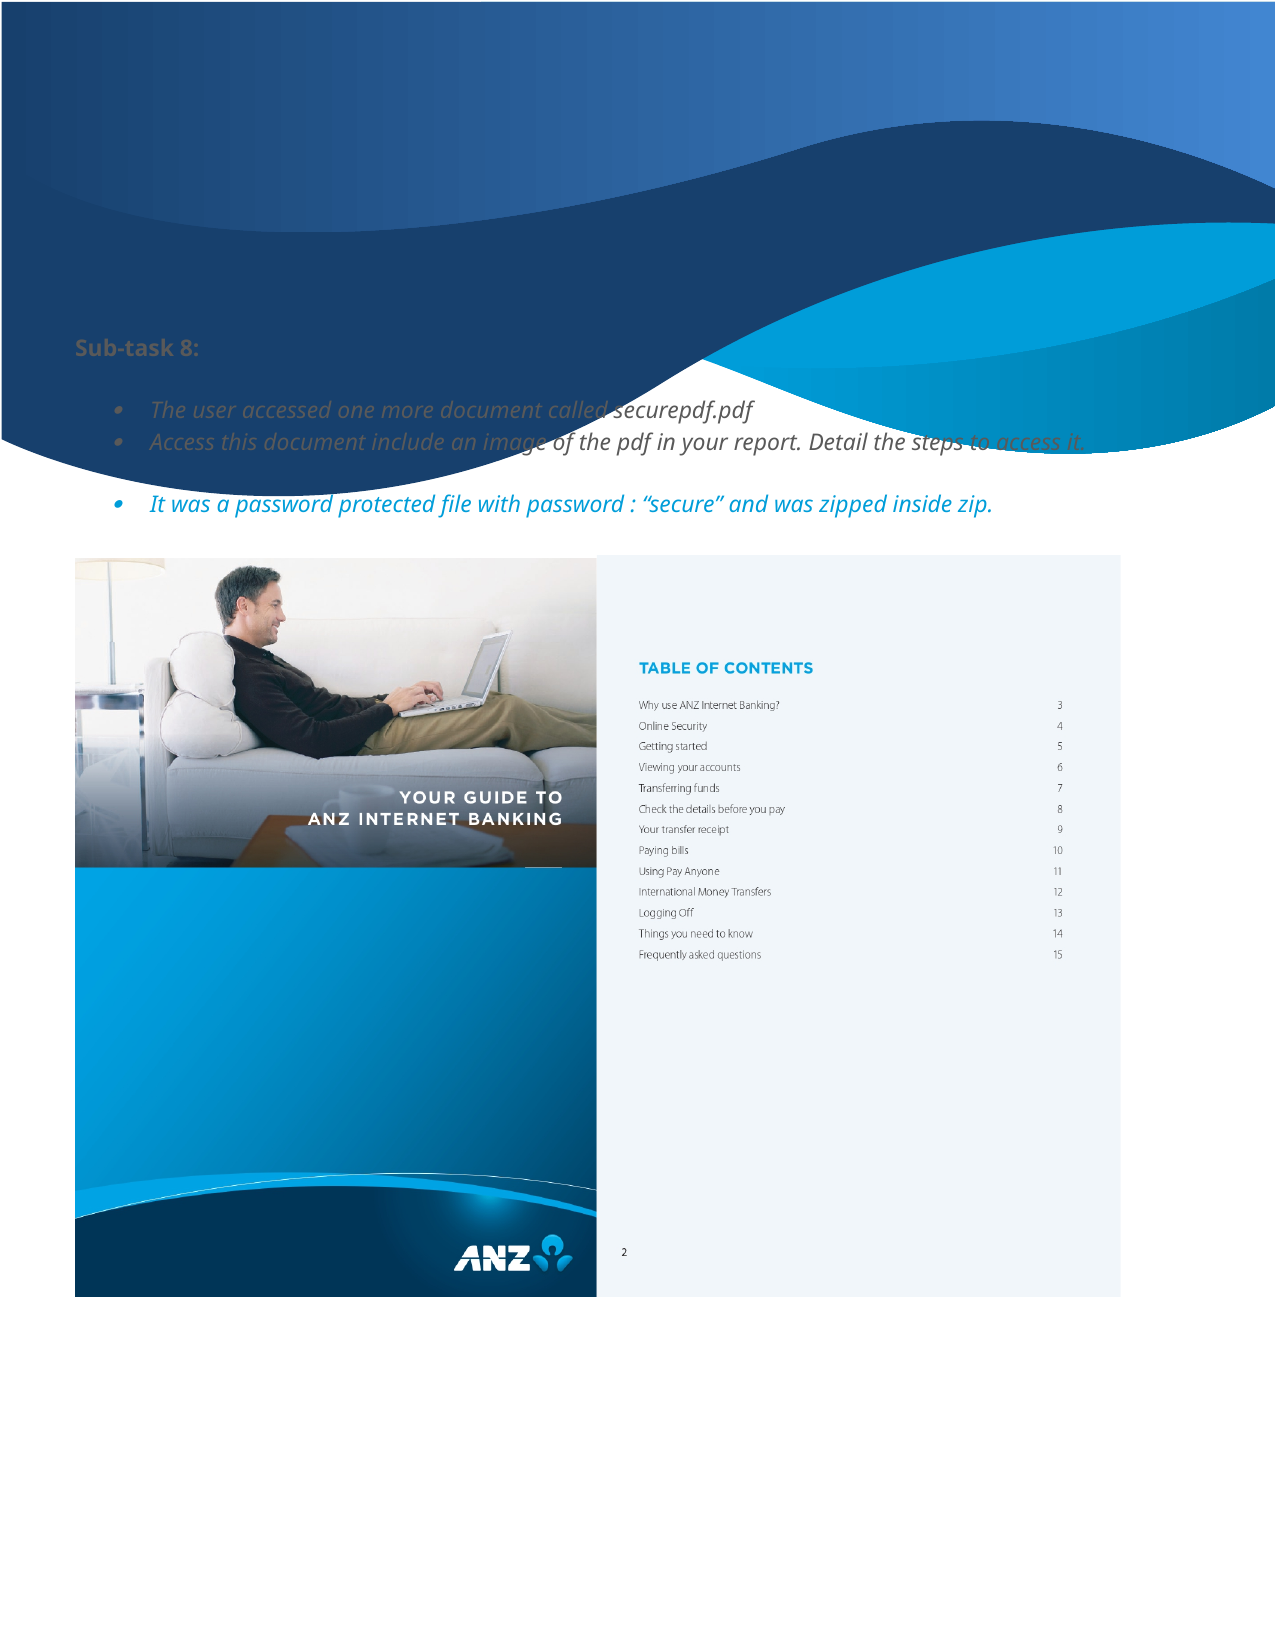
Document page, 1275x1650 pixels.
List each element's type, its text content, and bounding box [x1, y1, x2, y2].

list It was a password protected file with password : “secure” and was zipped inside zip. [112, 488, 1200, 519]
picture [75, 555, 1121, 1297]
text Sub-task 8: [75, 332, 1200, 363]
list The user accessed one more document called securepdf.pdf [112, 394, 1200, 426]
list Access this document include an image of the pdf in your report. Detail the steps to access it. [112, 426, 1200, 457]
